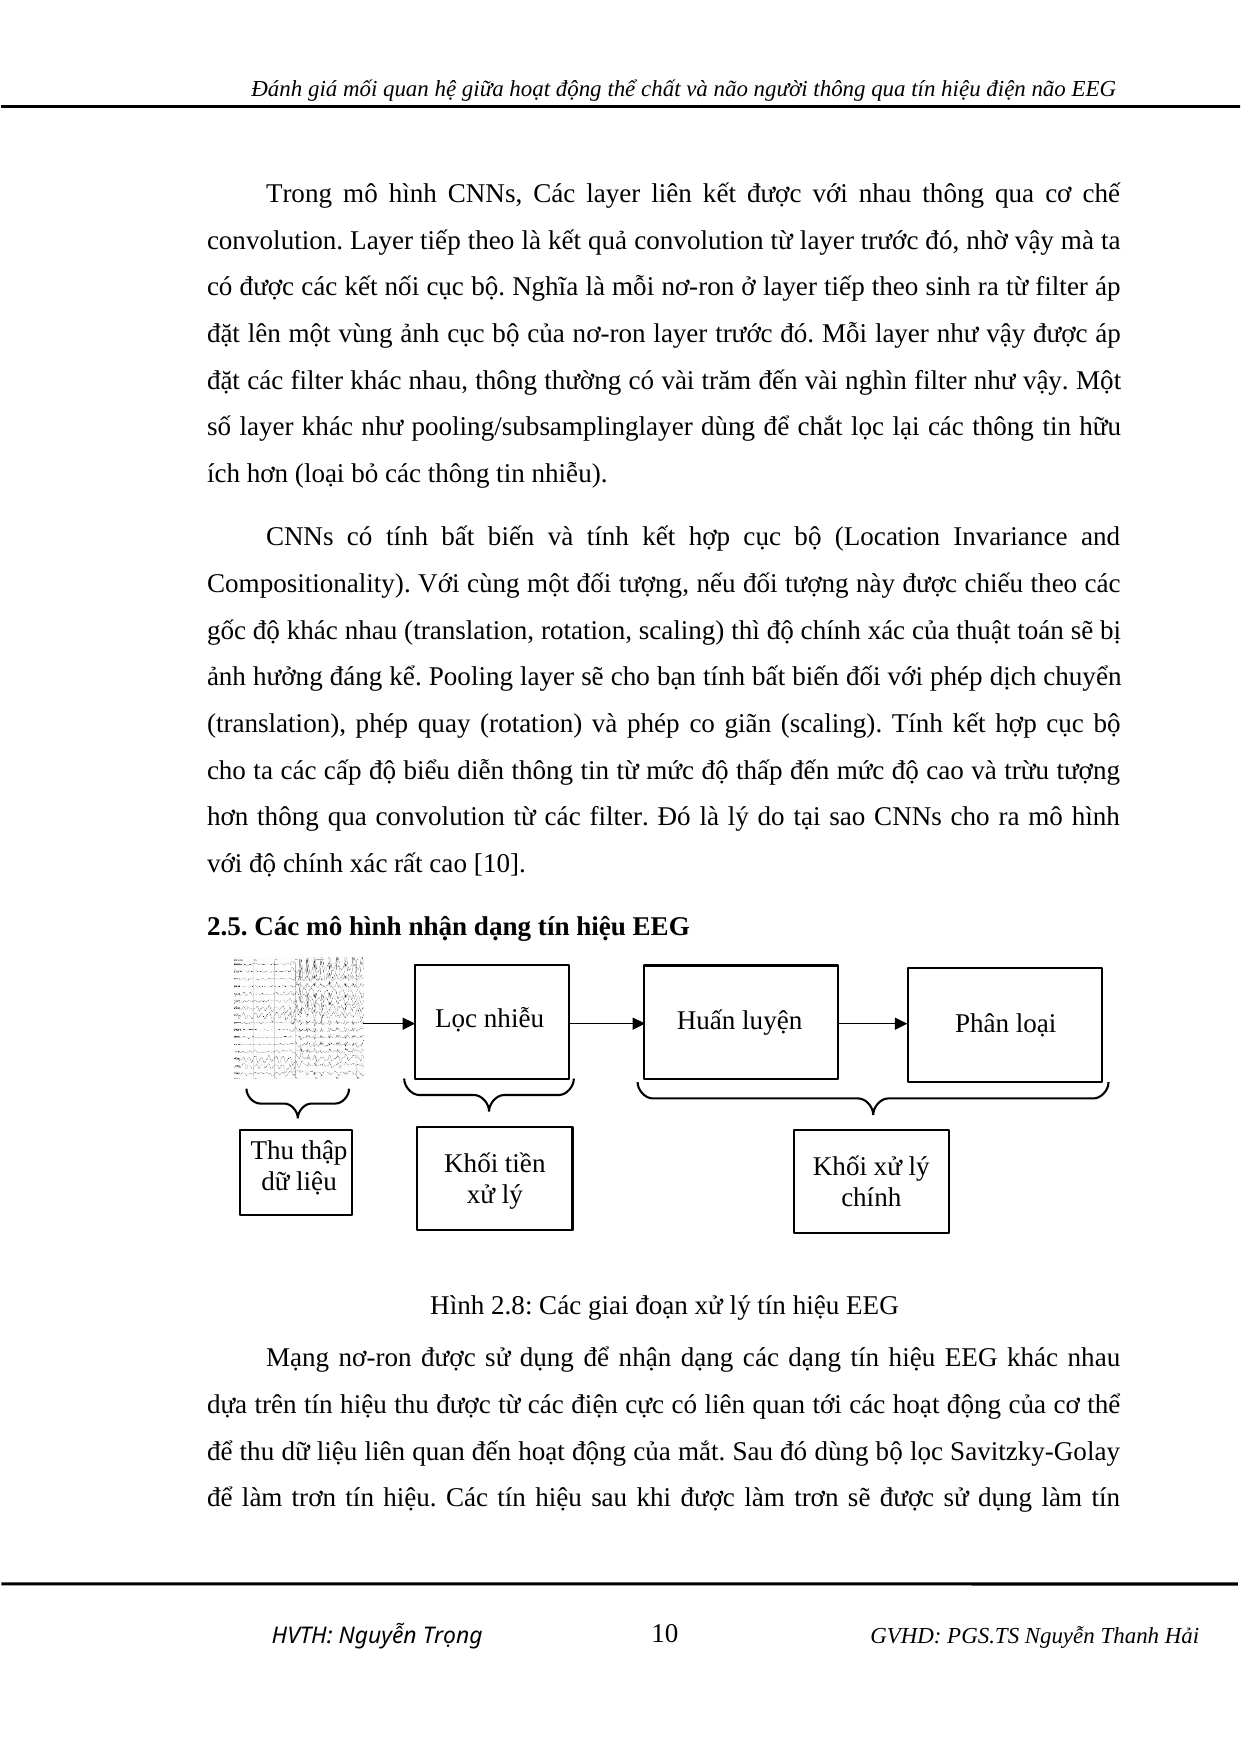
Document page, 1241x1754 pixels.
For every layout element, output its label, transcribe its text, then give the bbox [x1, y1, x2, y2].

subtitle 2.5. Các mô hình nhận dạng tín hiệu EEG [207, 911, 1122, 942]
text Trong mô hình CNNs, Các layer liên kết được với nhau thông qua cơ chế convolution. Layer tiếp theo là kết quả convolution từ layer trước đó, nhờ vậy mà ta có được các kết nối cục bộ. Nghĩa là mỗi nơ-ron ở layer tiếp theo sinh ra từ filter áp đặt lên một vùng ảnh cục bộ của nơ-ron layer trước đó. Mỗi layer như vậy được áp đặt các filter khác nhau, thông thường có vài trăm đến vài nghìn filter như vậy. Một số layer khác như pooling/subsamplinglayer dùng để chắt lọc lại các thông tin hữu ích hơn (loại bỏ các thông tin nhiễu). [207, 177, 1122, 488]
text CNNs có tính bất biến và tính kết hợp cục bộ (Location Invariance and Compositionality). Với cùng một đối tượng, nếu đối tượng này được chiếu theo các gốc độ khác nhau (translation, rotation, scaling) thì độ chính xác của thuật toán sẽ bị ảnh hưởng đáng kể. Pooling layer sẽ cho bạn tính bất biến đối với phép dịch chuyển (translation), phép quay (rotation) và phép co giãn (scaling). Tính kết hợp cục bộ cho ta các cấp độ biểu diễn thông tin từ mức độ thấp đến mức độ cao và trừu tượng hơn thông qua convolution từ các filter. Đó là lý do tại sao CNNs cho ra mô hình với độ chính xác rất cao. [207, 521, 1122, 878]
picture [234, 957, 364, 1079]
text Hình 2.8: Các giai đoạn xử lý tín hiệu EEG [207, 1289, 1122, 1321]
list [207, 1341, 1122, 1513]
